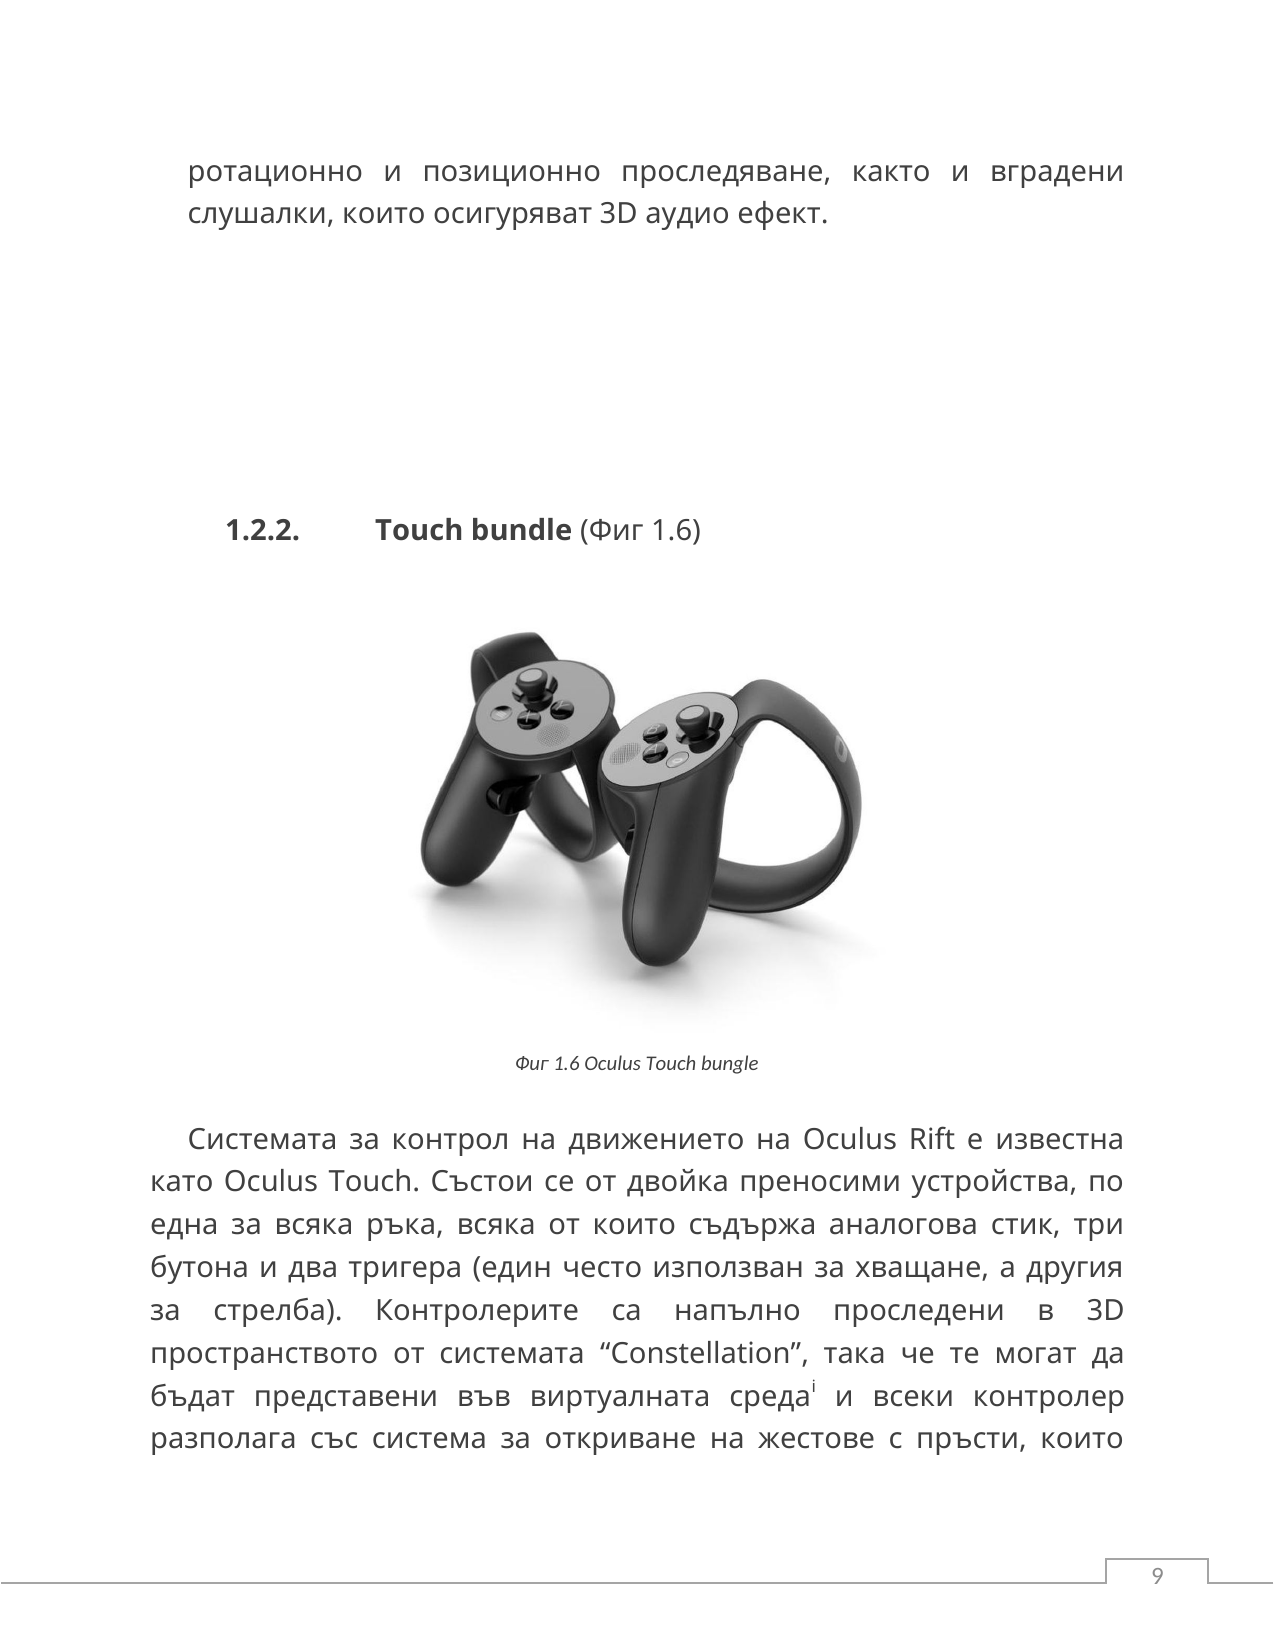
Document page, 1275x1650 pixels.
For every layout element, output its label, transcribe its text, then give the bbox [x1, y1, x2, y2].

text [150, 150, 1125, 232]
list Touch bundle (Фиг 1.6) [225, 509, 1125, 549]
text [150, 1118, 1125, 1457]
picture [303, 585, 972, 1039]
